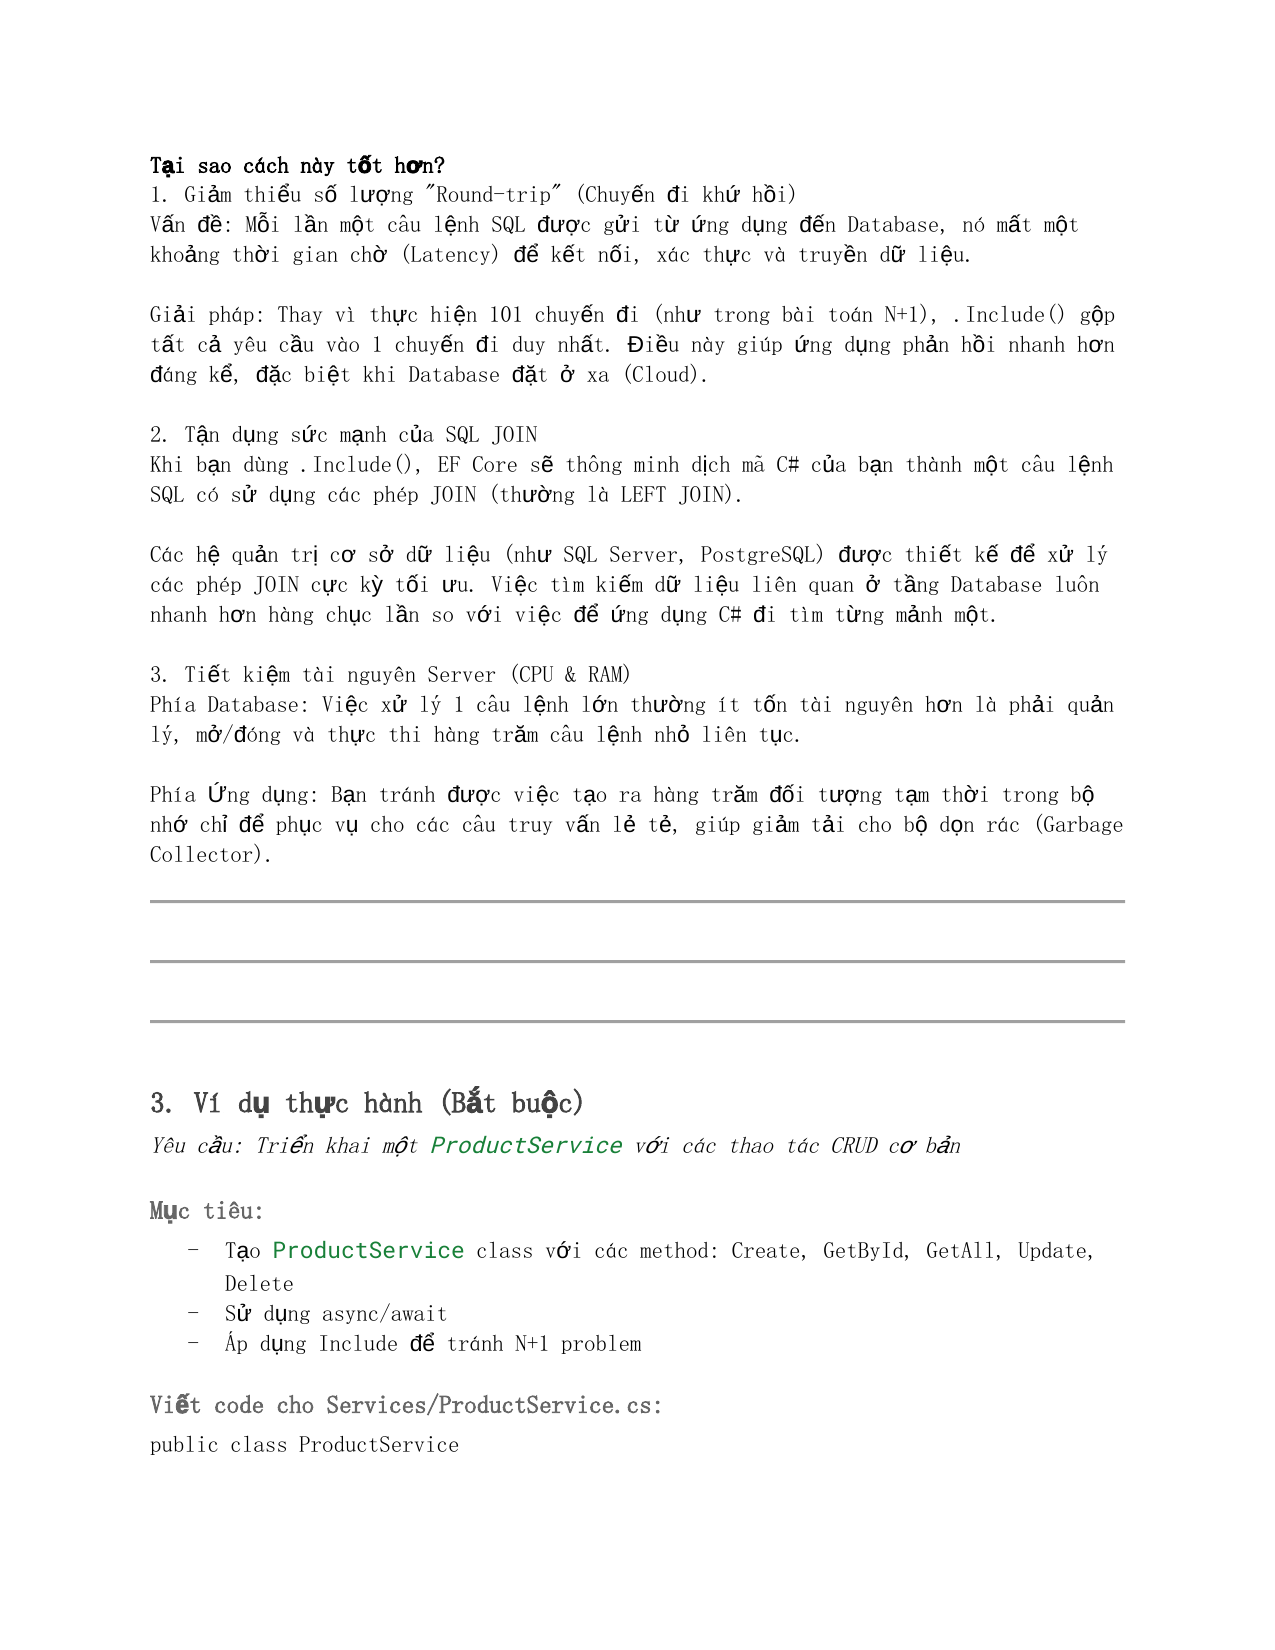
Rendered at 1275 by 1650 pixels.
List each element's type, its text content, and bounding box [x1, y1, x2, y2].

subtitle Mục tiêu: [150, 1194, 1125, 1222]
subtitle 3. Ví dụ thực hành (Bắt buộc) [150, 1083, 1125, 1117]
list Áp dụng Include để tránh N+1 problem [187, 1329, 1125, 1355]
text Các hệ quản trị cơ sở dữ liệu (như SQL Server, PostgreSQL) được thiết kế để xử lý các phép JOIN cực kỳ tối ưu. Việc tìm kiếm dữ liệu liên quan ở tầng Database luôn nhanh hơn hàng chục lần so với việc để ứng dụng C# đi tìm từng mảnh một. [150, 540, 1125, 626]
text Phía Database: Việc xử lý 1 câu lệnh lớn thường ít tốn tài nguyên hơn là phải quản lý, mở/đóng và thực thi hàng trăm câu lệnh nhỏ liên tục. [150, 690, 1125, 746]
text Phía Ứng dụng: Bạn tránh được việc tạo ra hàng trăm đối tượng tạm thời trong bộ nhớ chỉ để phục vụ cho các câu truy vấn lẻ tẻ, giúp giảm tải cho bộ dọn rác (Garbage Collector). [150, 780, 1125, 866]
text Vấn đề: Mỗi lần một câu lệnh SQL được gửi từ ứng dụng đến Database, nó mất một khoảng thời gian chờ (Latency) để kết nối, xác thực và truyền dữ liệu. [150, 210, 1125, 266]
text 2. Tận dụng sức mạnh của SQL JOIN [150, 420, 1125, 446]
text Tại sao cách này tốt hơn? [150, 150, 1125, 176]
text 1. Giảm thiểu số lượng "Round-trip" (Chuyến đi khứ hồi) [150, 180, 1125, 206]
text Yêu cầu: Triển khai một ProductService với các thao tác CRUD cơ bản [150, 1130, 1125, 1160]
text Khi bạn dùng .Include(), EF Core sẽ thông minh dịch mã C# của bạn thành một câu lệnh SQL có sử dụng các phép JOIN (thường là LEFT JOIN). [150, 450, 1125, 506]
text public class ProductService [150, 1429, 1125, 1455]
list Tạo ProductService class với các method: Create, GetById, GetAll, Update, Delete [187, 1235, 1125, 1295]
list Sử dụng async/await [187, 1299, 1125, 1325]
text 3. Tiết kiệm tài nguyên Server (CPU & RAM) [150, 660, 1125, 686]
text Giải pháp: Thay vì thực hiện 101 chuyến đi (như trong bài toán N+1), .Include() gộp tất cả yêu cầu vào 1 chuyến đi duy nhất. Điều này giúp ứng dụng phản hồi nhanh hơn đáng kể, đặc biệt khi Database đặt ở xa (Cloud). [150, 300, 1125, 386]
subtitle Viết code cho Services/ProductService.cs: [150, 1388, 1125, 1417]
